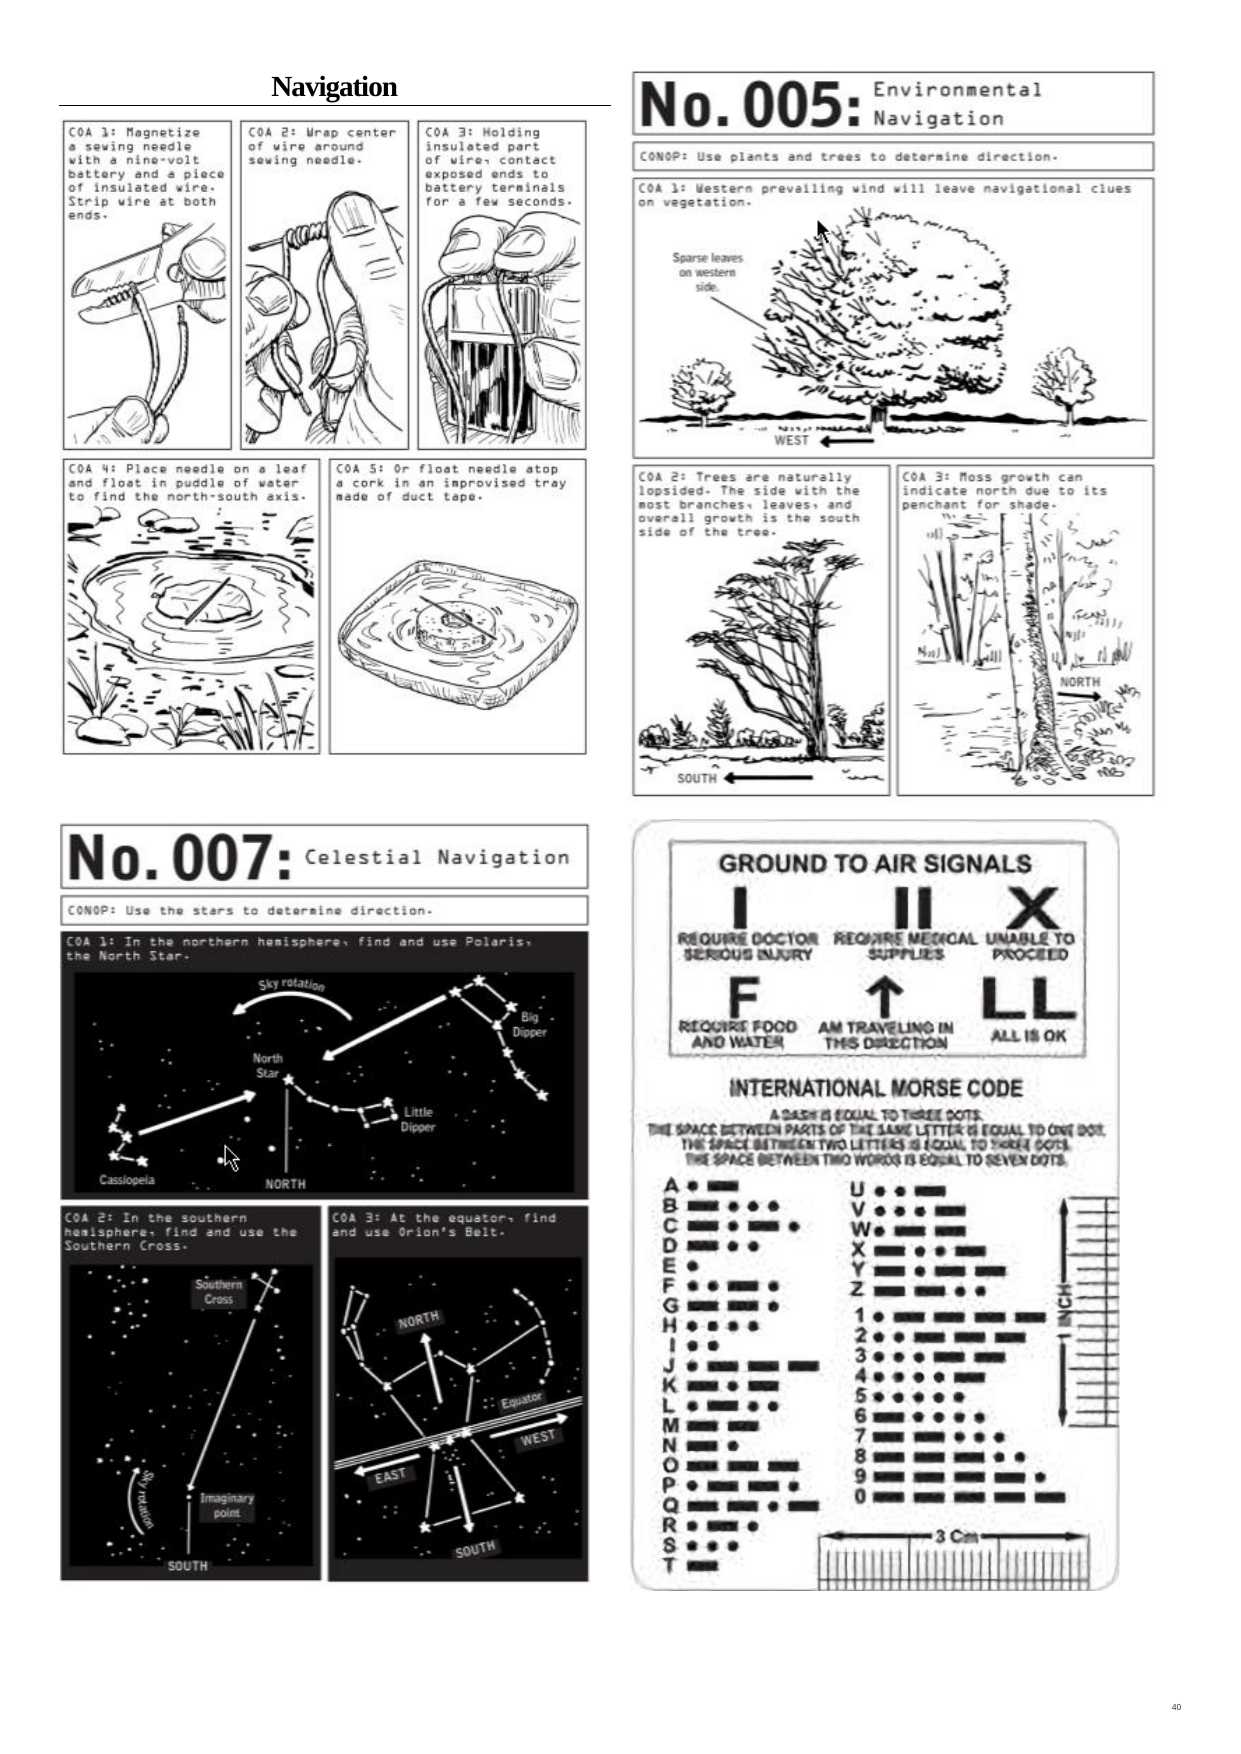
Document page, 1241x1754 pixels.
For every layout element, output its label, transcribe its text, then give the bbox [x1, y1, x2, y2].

picture [59, 118, 591, 759]
picture [59, 822, 591, 1586]
picture [628, 819, 1120, 1591]
picture [628, 69, 1161, 802]
subtitle Navigation [59, 69, 611, 105]
